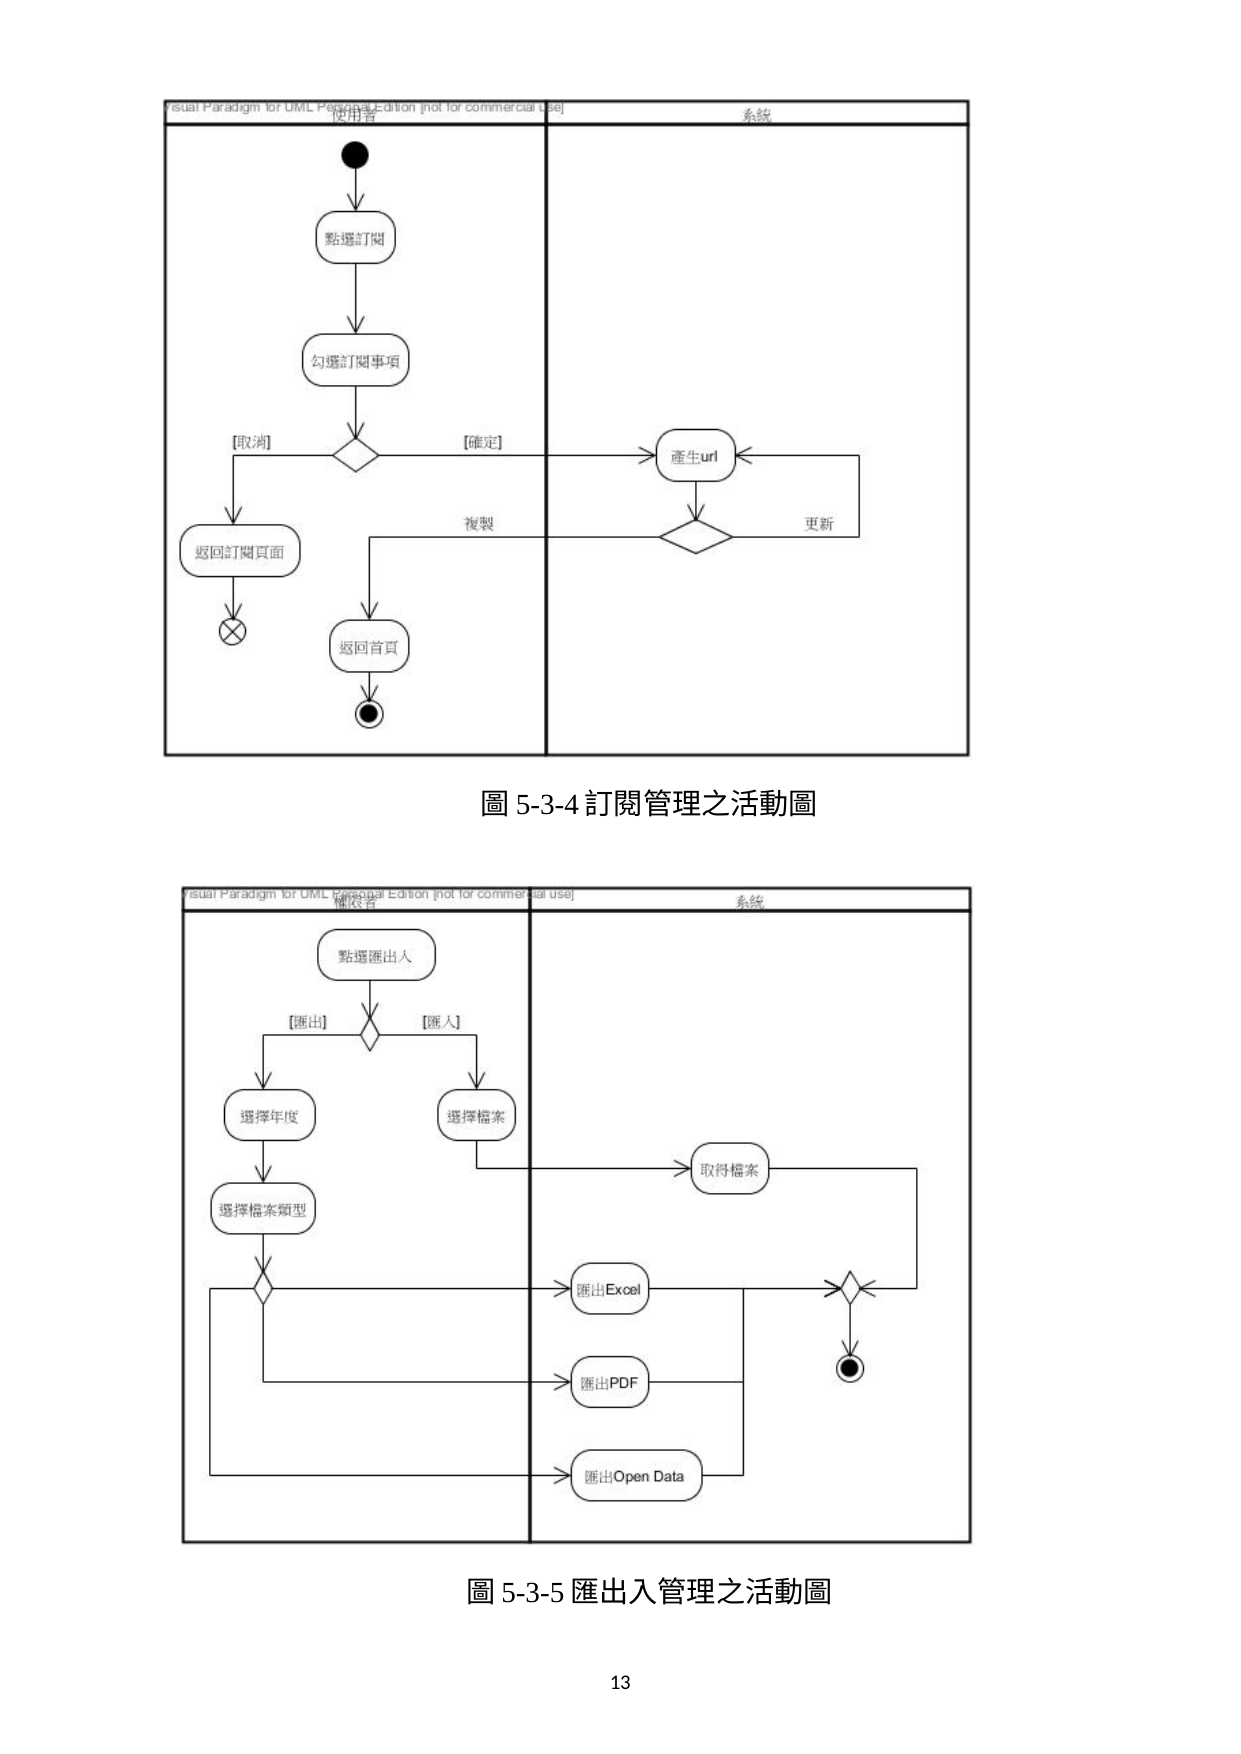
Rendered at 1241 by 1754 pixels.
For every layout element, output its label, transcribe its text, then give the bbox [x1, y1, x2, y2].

picture [181, 885, 975, 1547]
picture [162, 99, 973, 760]
